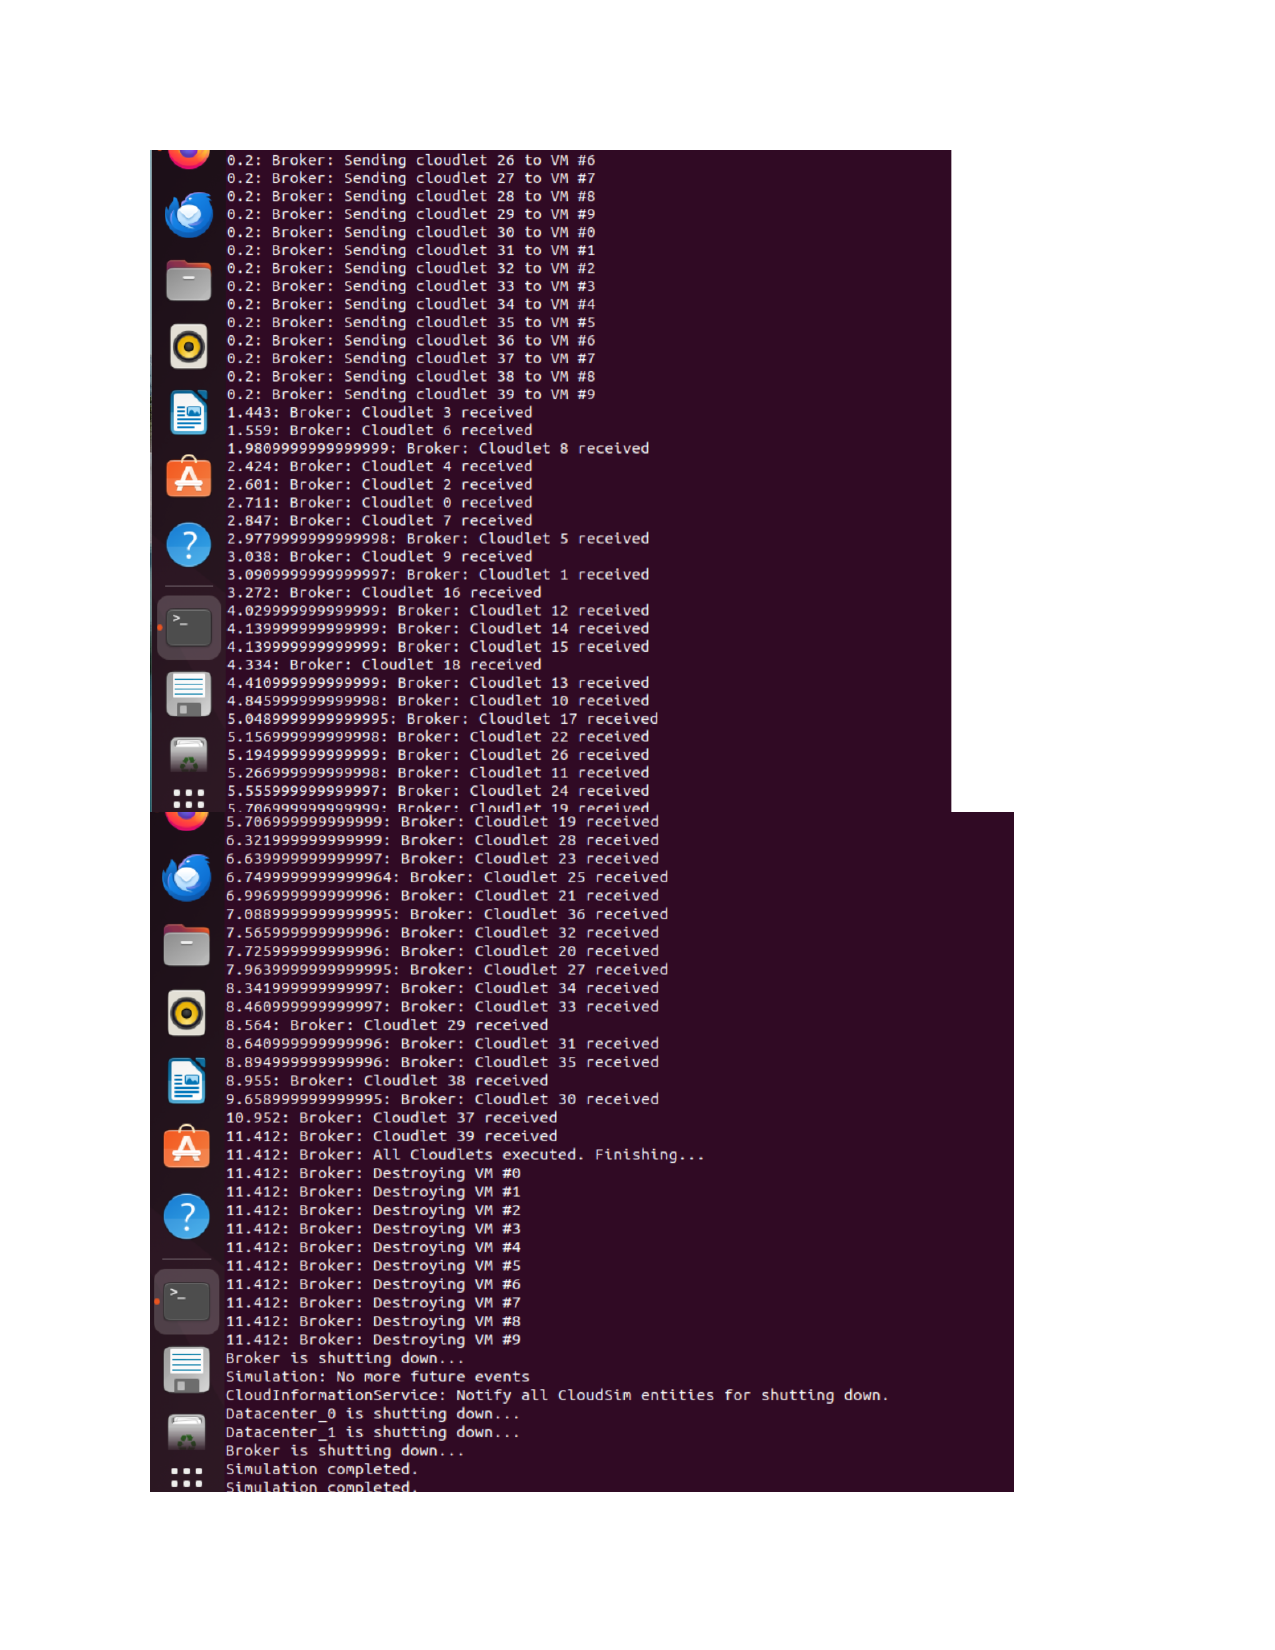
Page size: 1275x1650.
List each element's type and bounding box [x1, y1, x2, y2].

picture [150, 150, 1014, 1492]
